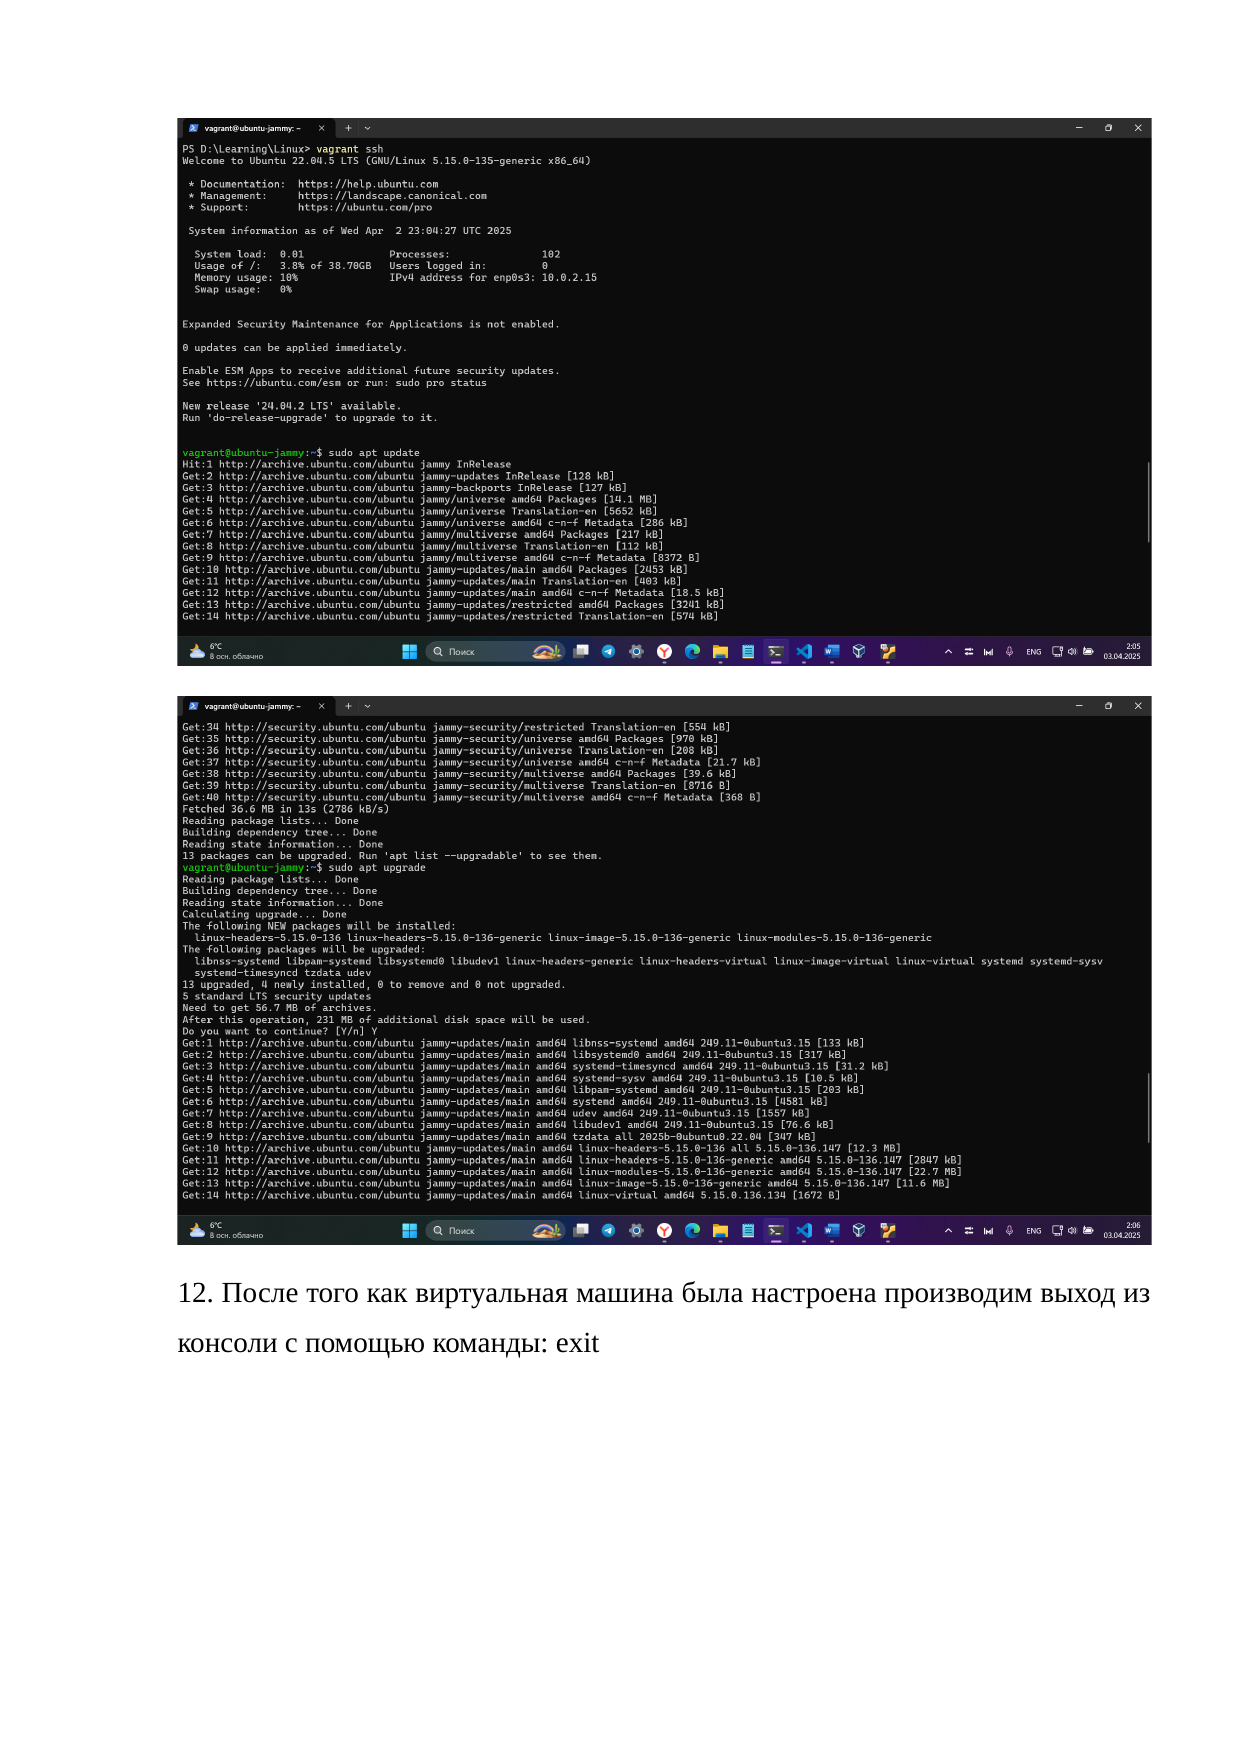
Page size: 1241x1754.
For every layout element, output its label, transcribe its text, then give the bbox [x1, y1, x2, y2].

text 12. После того как виртуальная машина была настроена производим выход из консоли с помощью команды: exit [177, 1275, 1152, 1359]
picture [177, 696, 1152, 1245]
picture [177, 118, 1152, 666]
